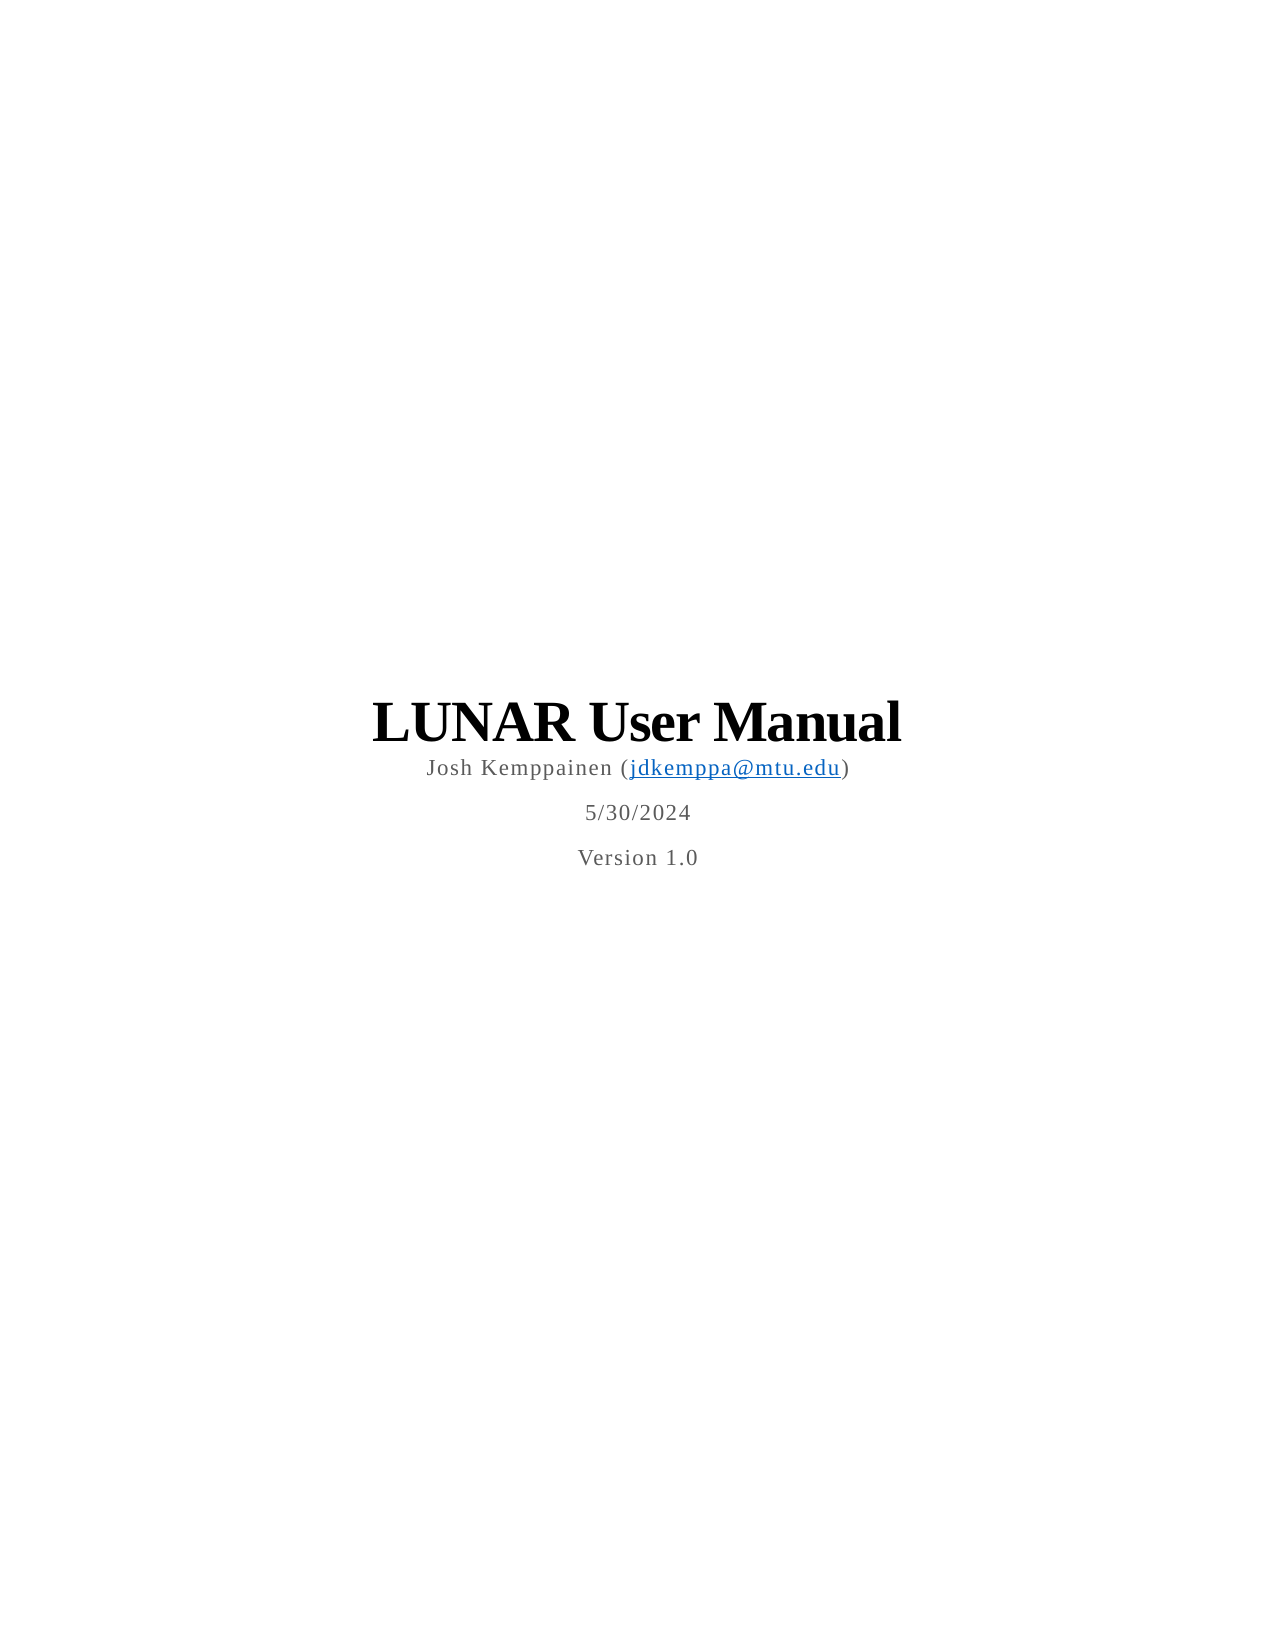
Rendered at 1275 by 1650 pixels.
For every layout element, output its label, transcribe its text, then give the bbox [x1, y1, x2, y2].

subtitle Version 1.0 [150, 844, 1125, 870]
title LUNAR User Manual [150, 687, 1125, 754]
subtitle 5/30/2024 [150, 799, 1125, 825]
subtitle Josh Kemppainen (jdkemppa@mtu.edu) [150, 754, 1125, 780]
